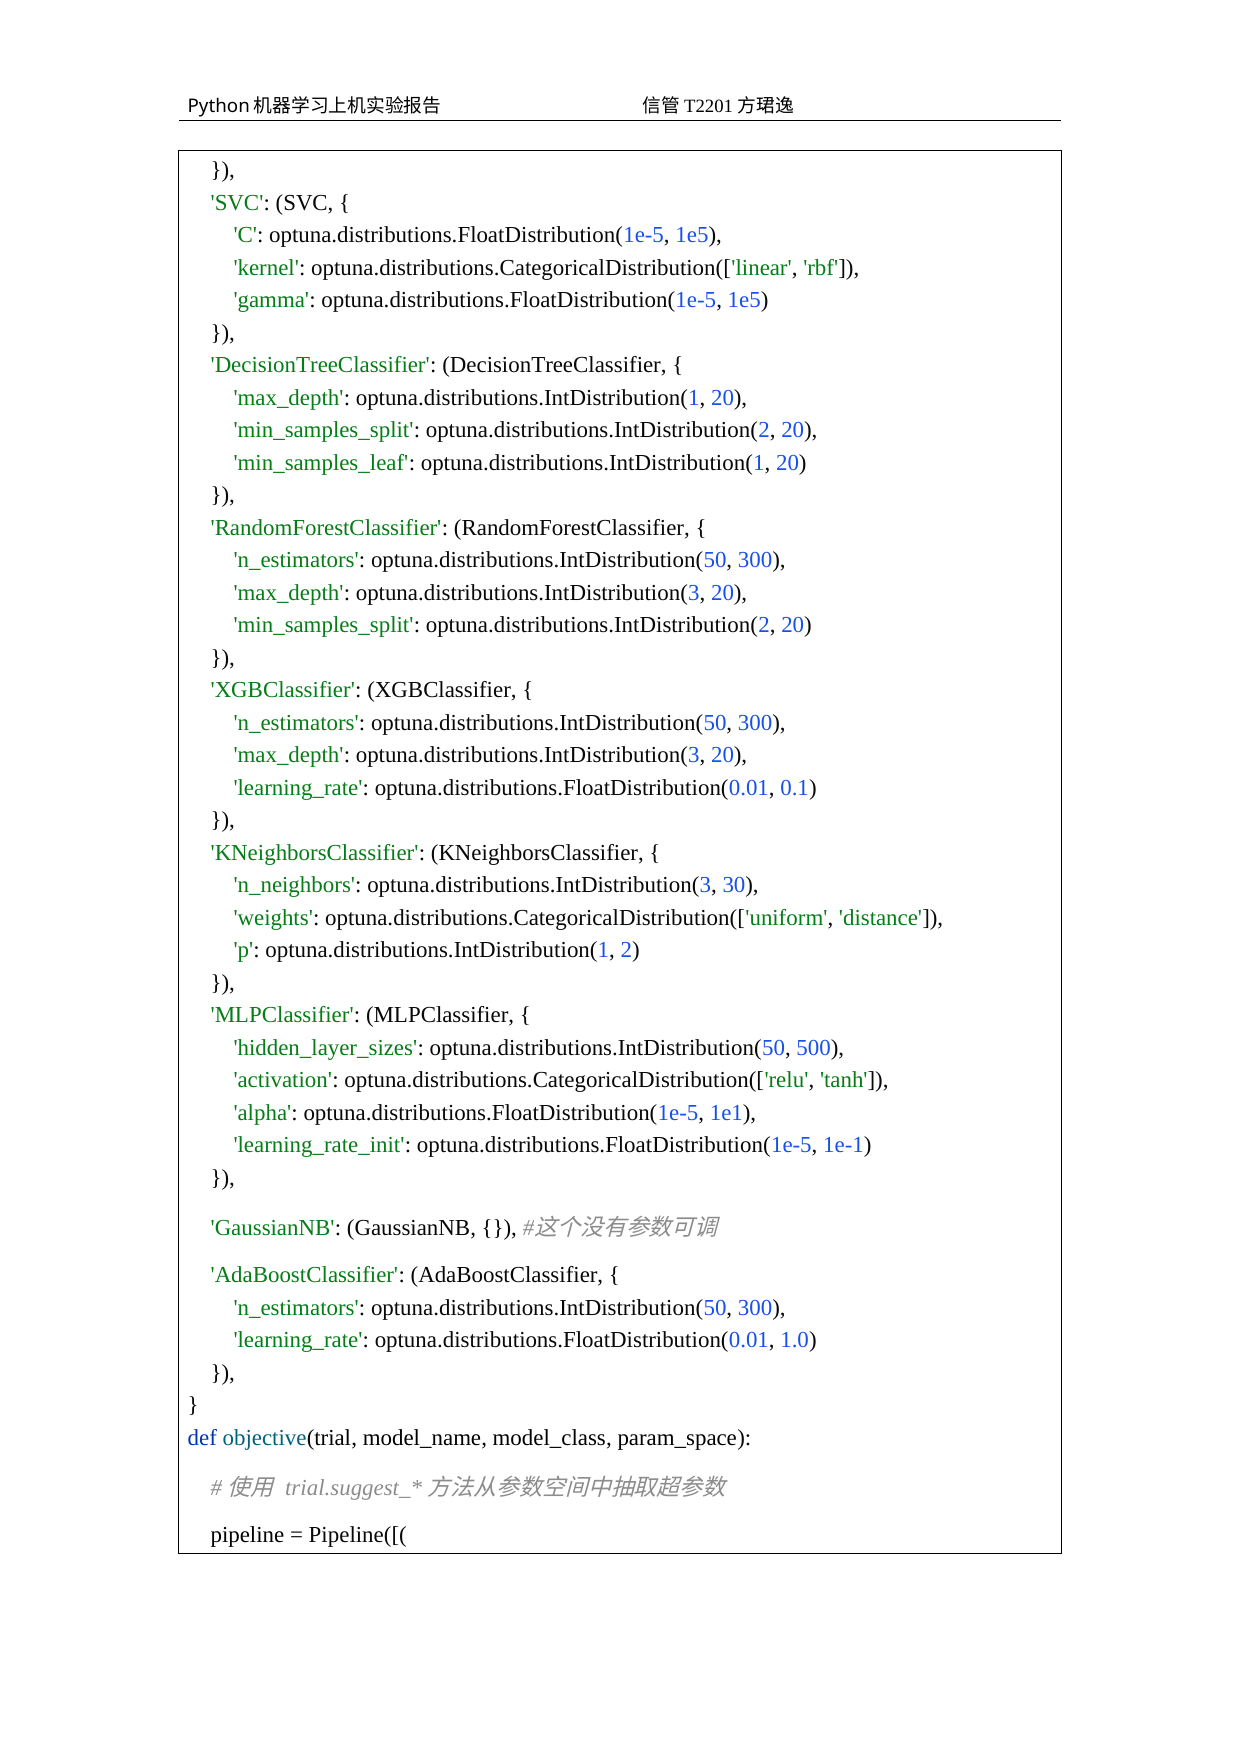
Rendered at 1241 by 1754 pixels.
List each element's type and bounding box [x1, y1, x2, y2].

text [179, 151, 1061, 1553]
